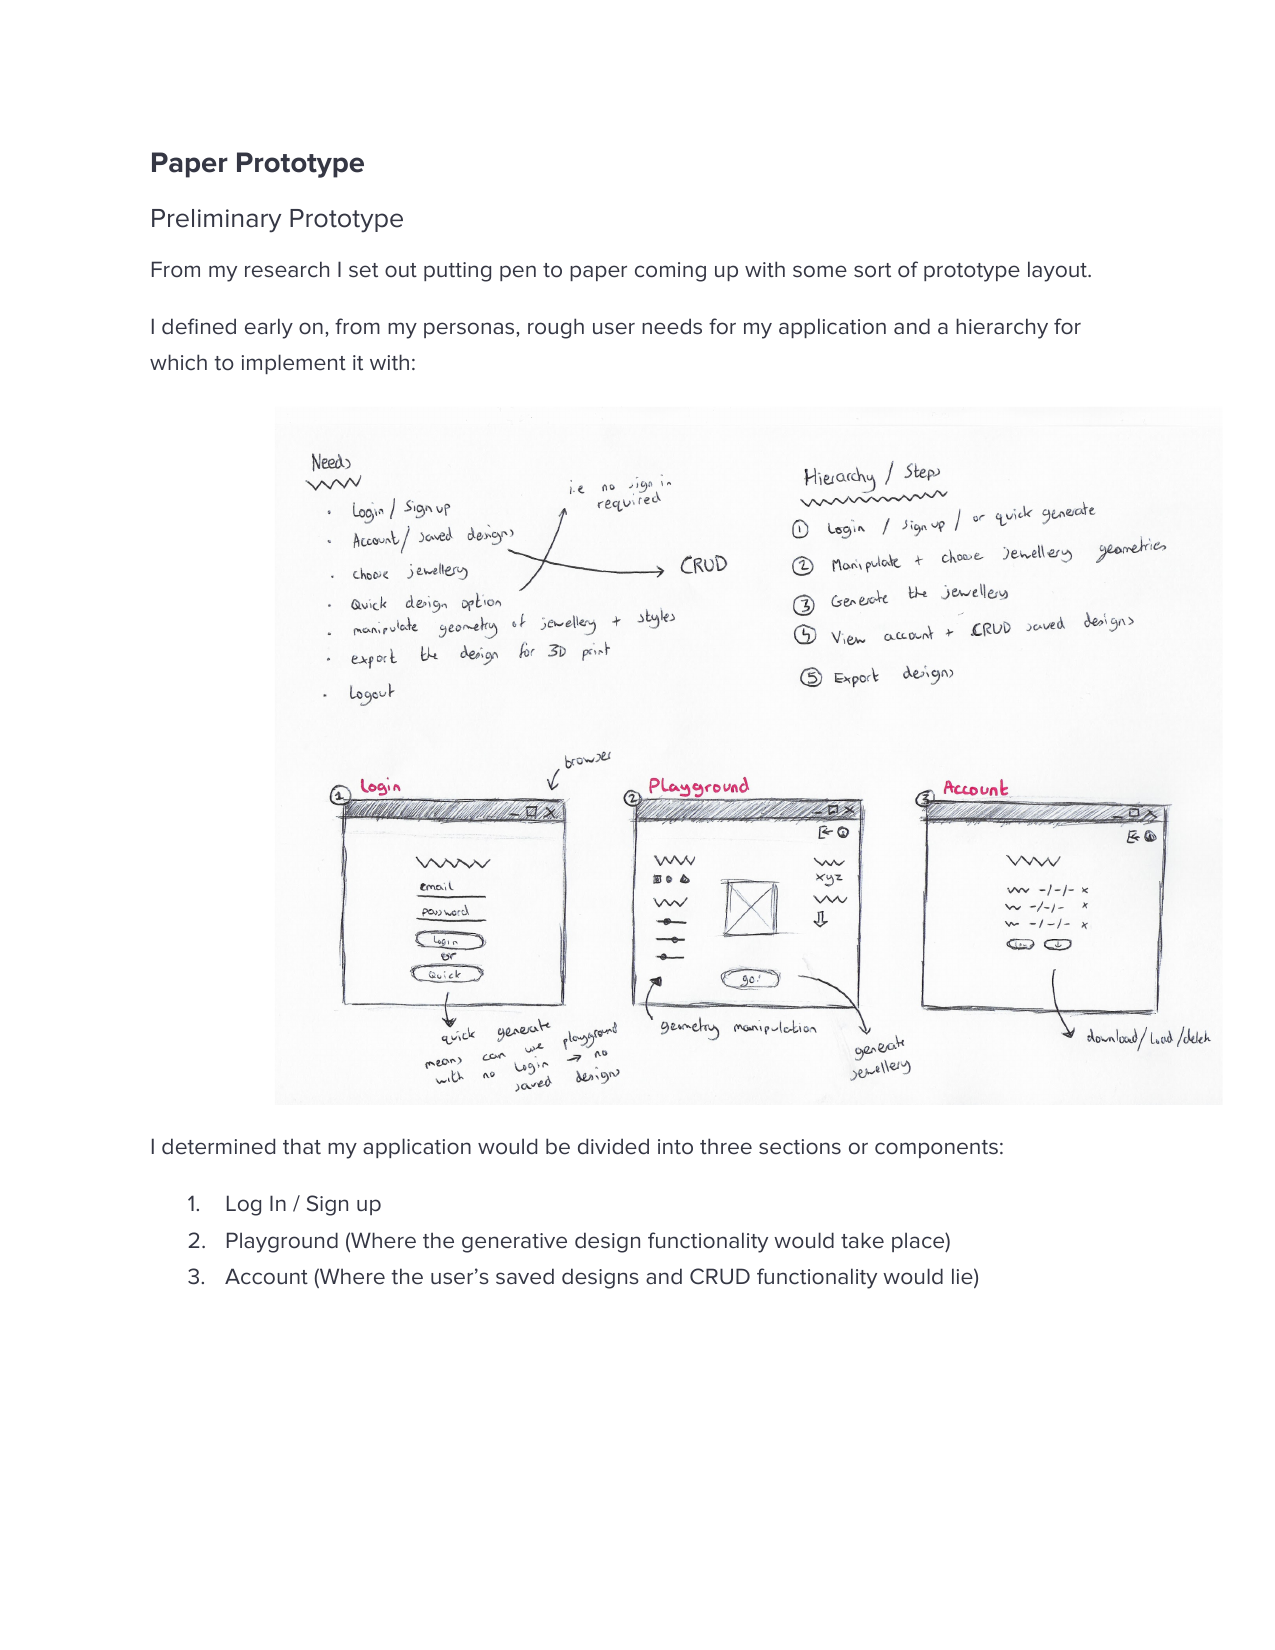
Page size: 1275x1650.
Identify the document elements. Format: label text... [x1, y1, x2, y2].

list Playground (Where the generative design functionality would take place) [187, 1227, 1125, 1255]
text I defined early on, from my personas, rough user needs for my application and a hierarchy for which to implement it with: [150, 313, 1125, 377]
subtitle Paper Prototype [150, 146, 1125, 181]
subtitle Preliminary Prototype [150, 202, 1125, 235]
list Log In / Sign up [187, 1191, 1125, 1219]
text I determined that my application would be divided into three sections or components: [150, 1134, 1125, 1162]
picture [274, 407, 1223, 1105]
list Account (Where the user’s saved designs and CRUD functionality would lie) [187, 1263, 1125, 1291]
text From my research I set out putting pen to paper coming up with some sort of prototype layout. [150, 256, 1125, 284]
